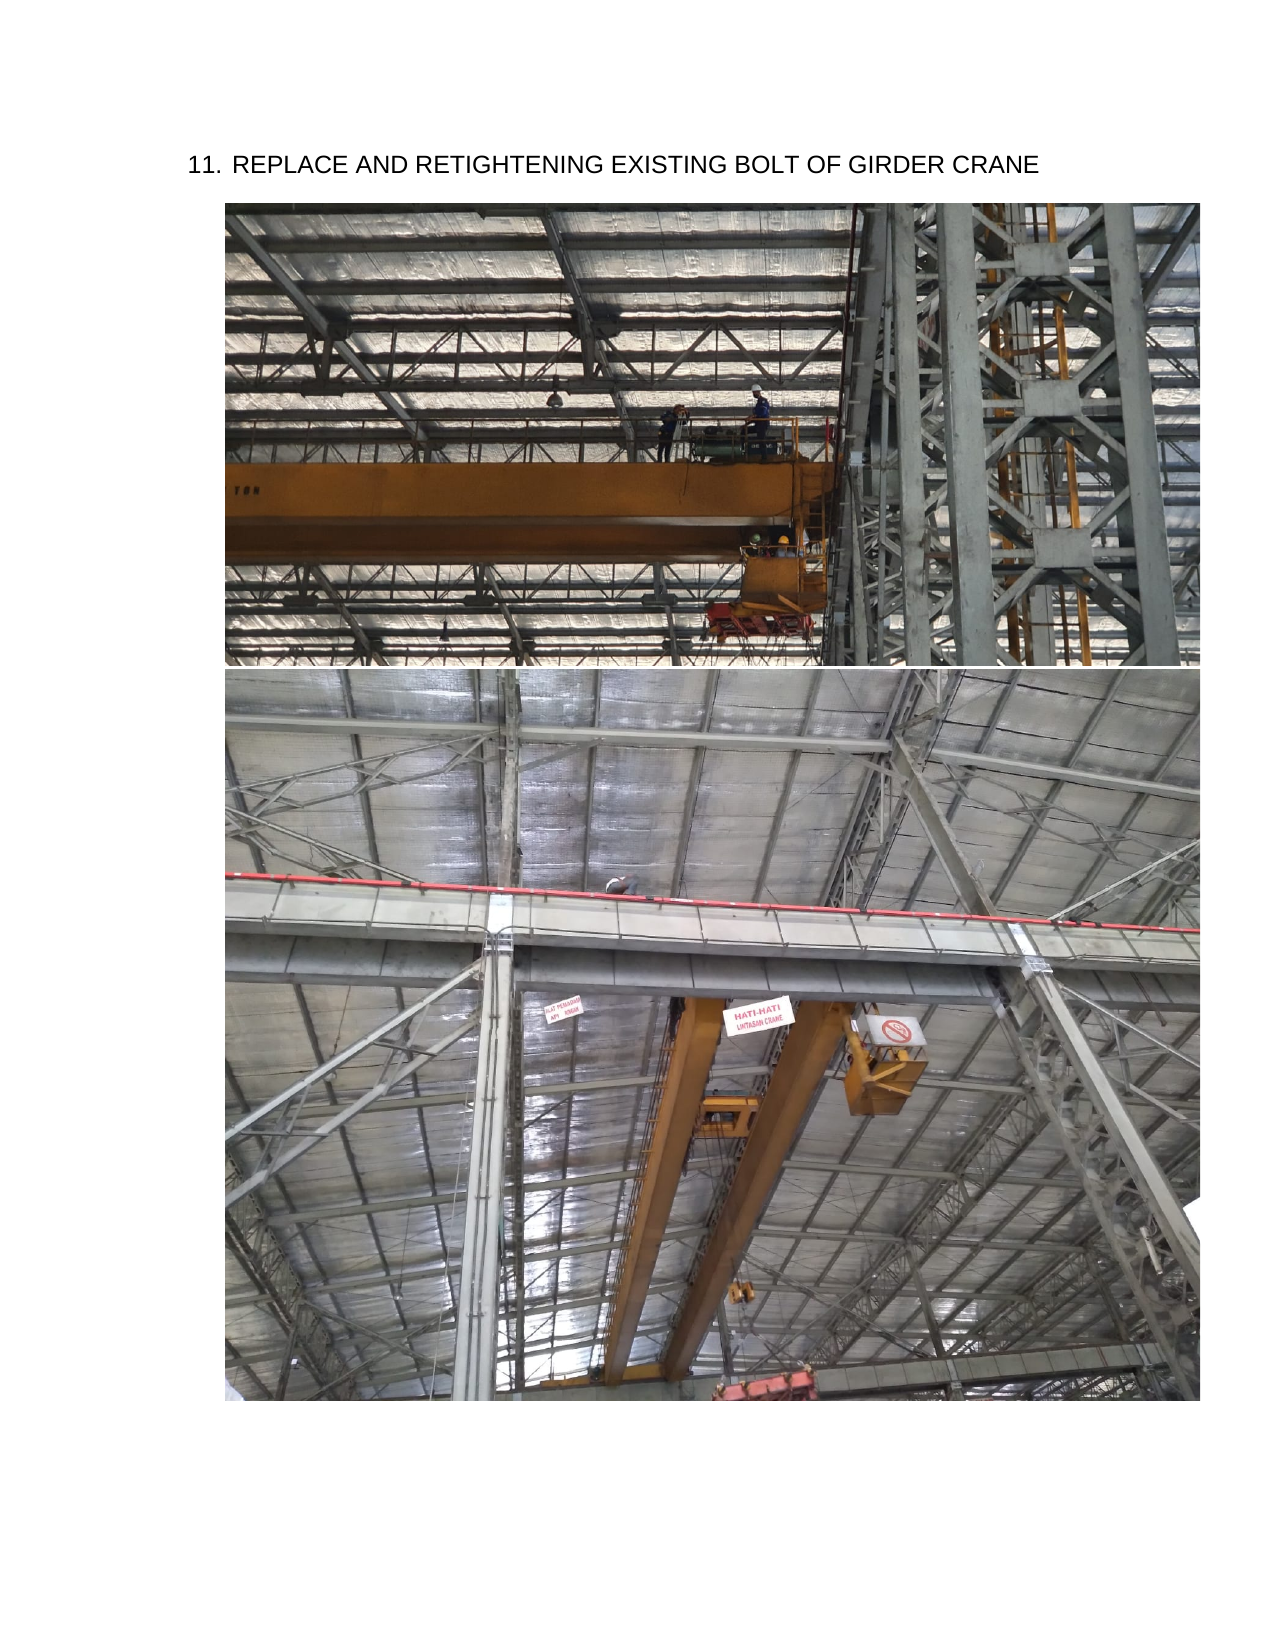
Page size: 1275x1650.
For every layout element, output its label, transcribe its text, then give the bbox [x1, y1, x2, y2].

list REPLACE AND RETIGHTENING EXISTING BOLT OF GIRDER CRANE [187, 150, 1125, 179]
picture [225, 203, 1200, 666]
picture [225, 669, 1200, 1401]
